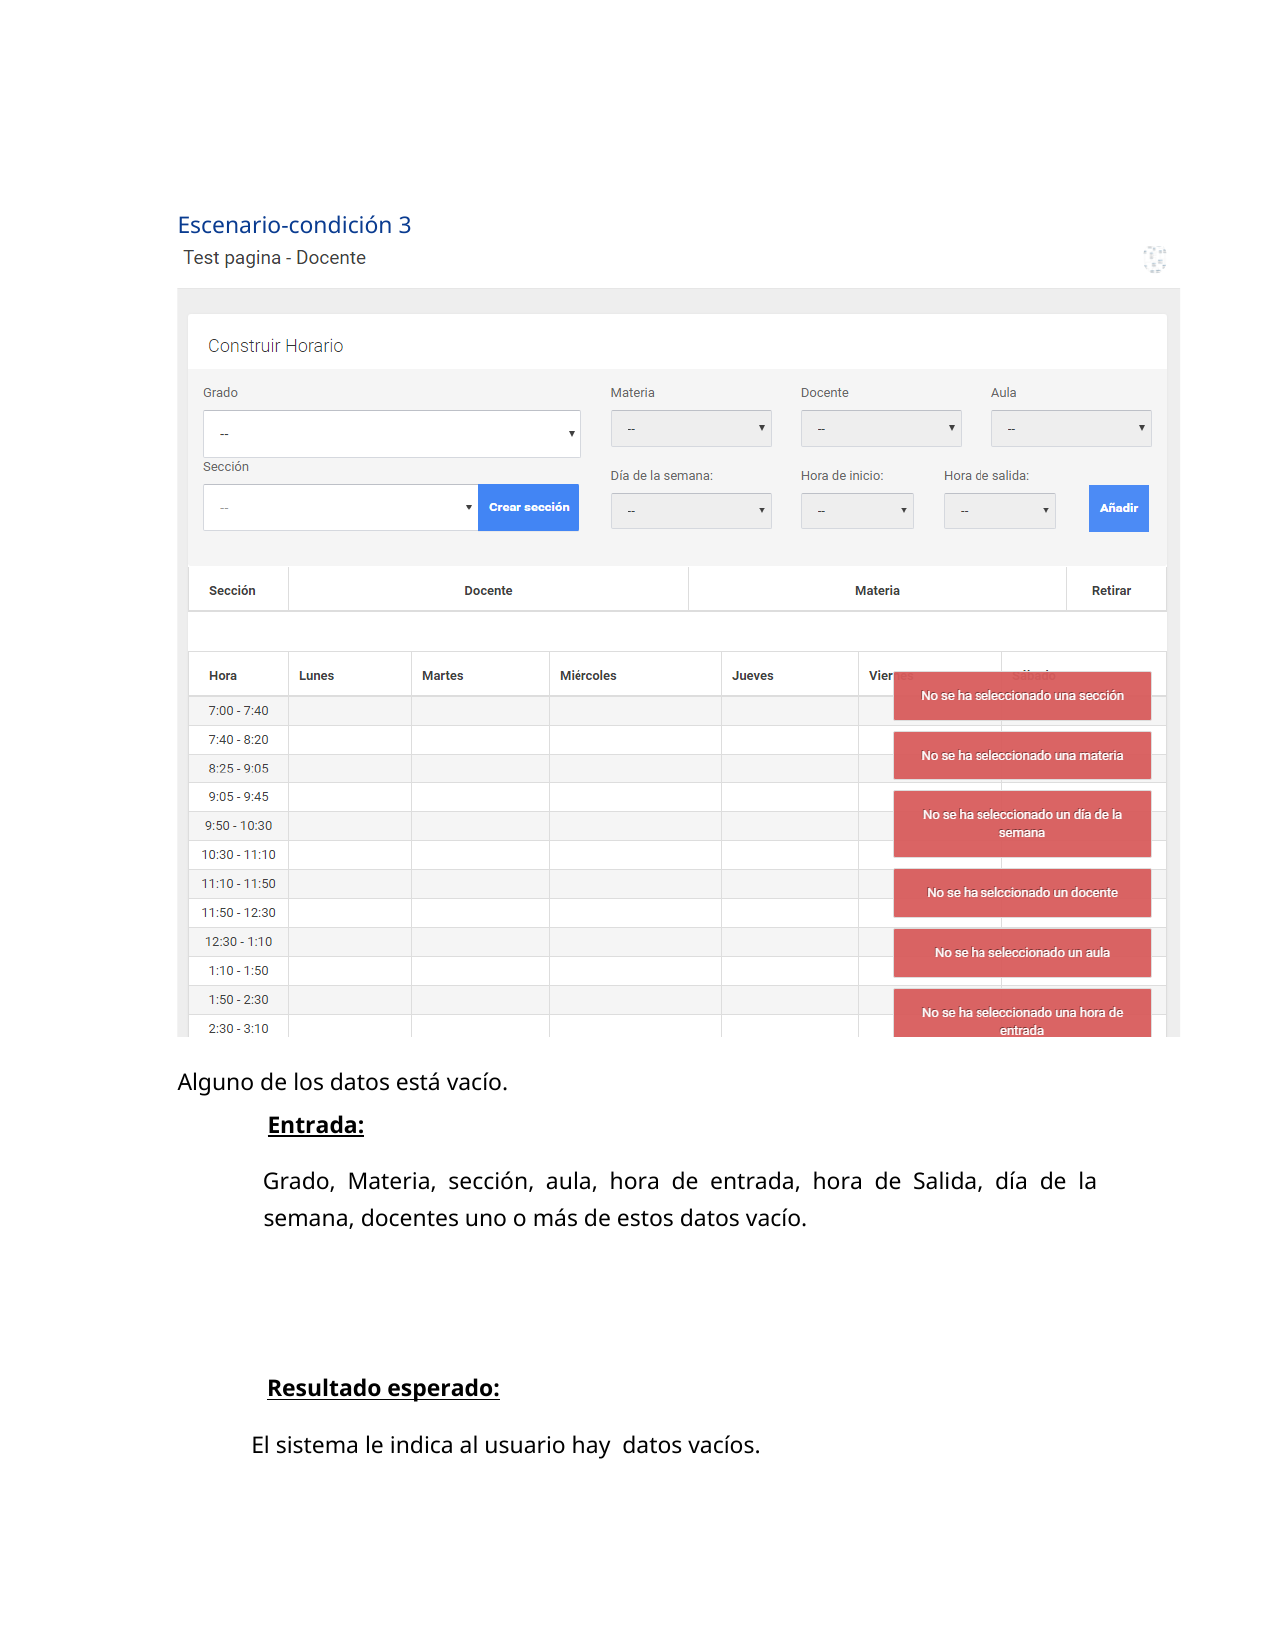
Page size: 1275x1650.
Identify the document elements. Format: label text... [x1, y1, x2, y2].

text Alguno de los datos está vacío. [177, 1066, 1098, 1098]
text Resultado esperado: [193, 1372, 1098, 1403]
text El sistema le indica al usuario hay datos vacíos. [193, 1429, 1098, 1460]
text Grado, Materia, sección, aula, hora de entrada, hora de Salida, día de la semana, docentes uno o más de estos datos vacío. [263, 1165, 1098, 1233]
subtitle Escenario-condición 3 [177, 208, 1098, 240]
text Entrada: [193, 1108, 1098, 1140]
picture [177, 246, 1181, 1037]
